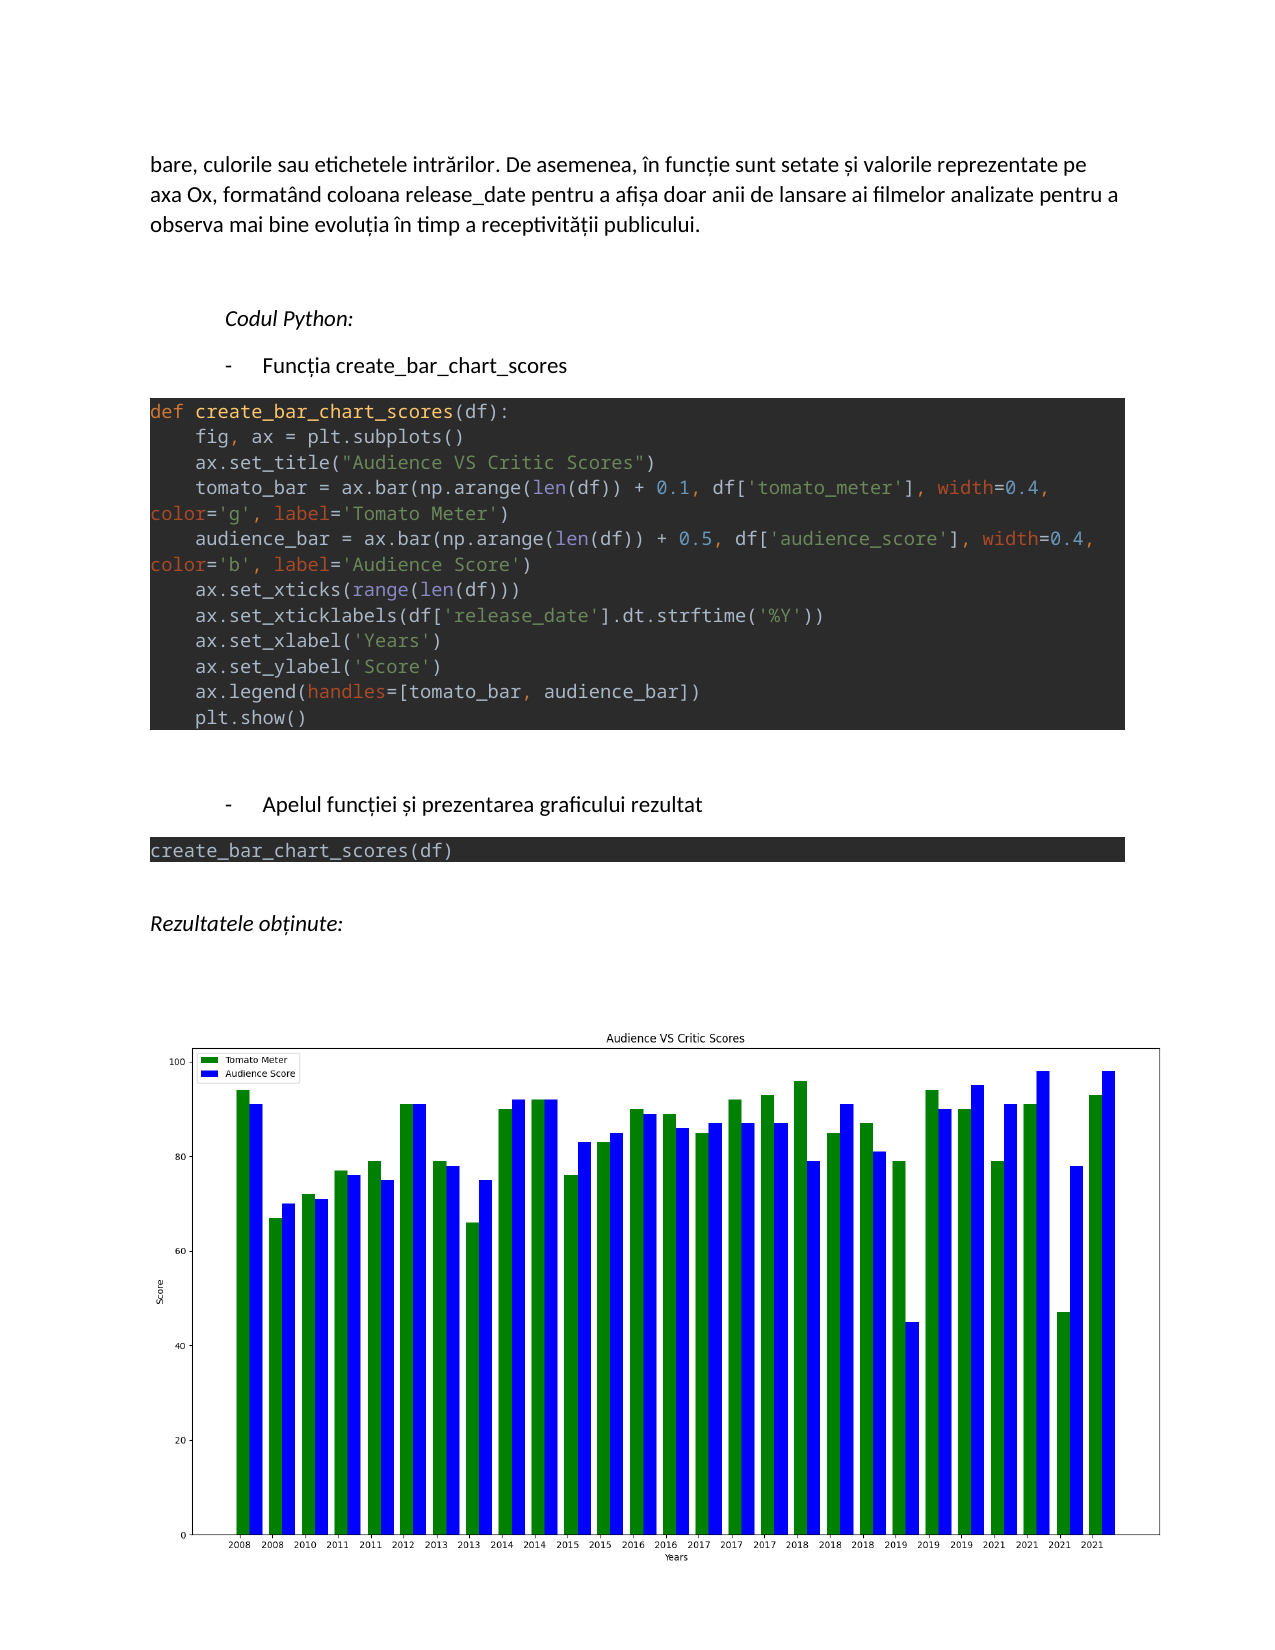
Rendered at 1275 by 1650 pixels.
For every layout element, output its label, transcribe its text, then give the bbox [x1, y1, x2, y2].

text def create_bar_chart_scores(df): fig, ax = plt.subplots() ax.set_title("Audience VS Critic Scores") tomato_bar = ax.bar(np.arange(len(df)) + 0.1, df['tomato_meter'], width=0.4, color='g', label='Tomato Meter') audience_bar = ax.bar(np.arange(len(df)) + 0.5, df['audience_score'], width=0.4, color='b', label='Audience Score') ax.set_xticks(range(len(df))) ax.set_xticklabels(df['release_date'].dt.strftime('%Y')) ax.set_xlabel('Years') ax.set_ylabel('Score') ax.legend(handles=[tomato_bar, audience_bar]) plt.show() [150, 398, 1125, 730]
text Rezultatele obținute: [150, 909, 1125, 937]
picture [146, 1022, 1173, 1576]
text create_bar_chart_scores(df) [150, 837, 1125, 862]
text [150, 150, 1125, 238]
list Apelul funcției și prezentarea graficului rezultat [225, 790, 1125, 818]
list Funcția create_bar_chart_scores [225, 351, 1125, 379]
text Codul Python: [150, 304, 1125, 332]
